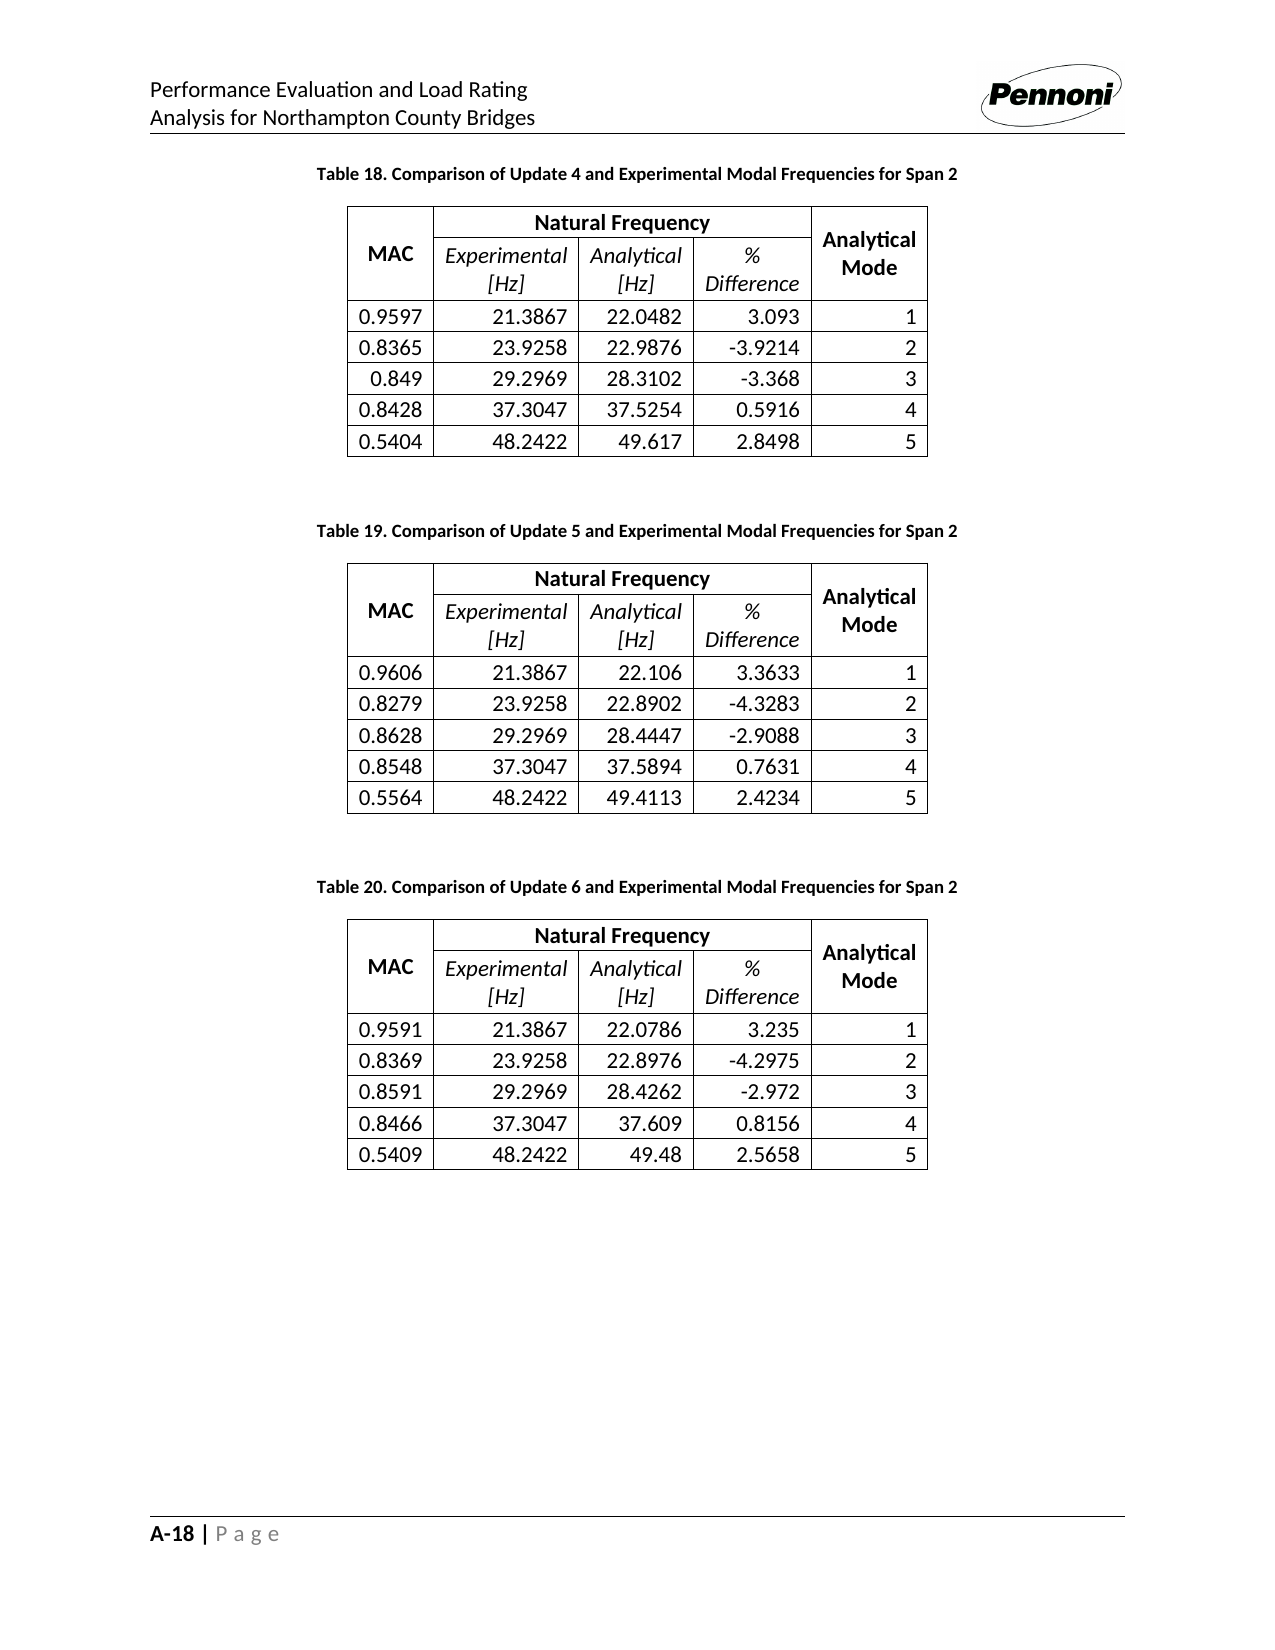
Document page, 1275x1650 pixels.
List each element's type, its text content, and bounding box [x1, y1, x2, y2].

table_cell 21.3867 [434, 657, 578, 687]
table_cell 0.8369 [348, 1045, 433, 1075]
table_header Natural Frequency [434, 564, 811, 594]
table_cell 0.8591 [348, 1076, 433, 1107]
table_header Analytical Mode [812, 207, 927, 300]
table_cell 23.9258 [434, 1045, 578, 1075]
table_cell 0.8548 [348, 751, 433, 781]
table_cell 22.9876 [579, 332, 693, 362]
table_cell % Difference [694, 595, 811, 656]
table_cell 0.5564 [348, 782, 433, 812]
table_header Analytical Mode [812, 920, 927, 1013]
table_cell 21.3867 [434, 301, 578, 331]
table_cell % Difference [694, 951, 811, 1013]
table_cell 22.8976 [579, 1045, 693, 1075]
table_cell 3.235 [694, 1014, 811, 1044]
table_cell 0.8428 [348, 395, 433, 425]
table_cell 3 [812, 363, 927, 393]
table_cell 2 [812, 332, 927, 362]
table_cell 3 [812, 1076, 927, 1107]
table_cell 28.4262 [579, 1076, 693, 1107]
table_cell 0.5916 [694, 395, 811, 425]
table_cell -2.972 [694, 1076, 811, 1107]
table_cell 4 [812, 751, 927, 781]
table_cell 0.8628 [348, 720, 433, 750]
table_cell 48.2422 [434, 1139, 578, 1169]
table_cell 0.849 [348, 363, 433, 393]
table_cell Experimental [Hz] [434, 595, 578, 656]
table_cell Analytical [Hz] [579, 595, 693, 656]
table_cell 0.9606 [348, 657, 433, 687]
table_header MAC [348, 564, 433, 656]
table_cell 29.2969 [434, 720, 578, 750]
table_cell 29.2969 [434, 363, 578, 393]
table_header MAC [348, 207, 433, 300]
table_cell 0.8279 [348, 689, 433, 719]
table_cell 0.5404 [348, 426, 433, 456]
table_cell Experimental [Hz] [434, 951, 578, 1013]
table_cell 0.7631 [694, 751, 811, 781]
table_cell 29.2969 [434, 1076, 578, 1107]
table_cell Analytical [Hz] [579, 951, 693, 1013]
table_cell 0.8365 [348, 332, 433, 362]
table_cell 2.5658 [694, 1139, 811, 1169]
table_cell 49.48 [579, 1139, 693, 1169]
table_cell 0.5409 [348, 1139, 433, 1169]
table_cell -3.9214 [694, 332, 811, 362]
table_cell 0.9597 [348, 301, 433, 331]
table_header Natural Frequency [434, 207, 811, 237]
table_cell 3.093 [694, 301, 811, 331]
table_cell 2.8498 [694, 426, 811, 456]
table_cell 1 [812, 1014, 927, 1044]
table_cell 23.9258 [434, 689, 578, 719]
table_cell 37.3047 [434, 395, 578, 425]
table_cell -2.9088 [694, 720, 811, 750]
table_cell 37.609 [579, 1108, 693, 1138]
text Table 20. Comparison of Update 6 and Experimental Modal Frequencies for Span 2 [150, 875, 1125, 898]
table_cell 37.5254 [579, 395, 693, 425]
text Table 18. Comparison of Update 4 and Experimental Modal Frequencies for Span 2 [150, 162, 1125, 185]
table_header MAC [348, 920, 433, 1013]
table_cell 49.617 [579, 426, 693, 456]
picture [976, 61, 1125, 132]
table_cell 49.4113 [579, 782, 693, 812]
table_header Natural Frequency [434, 920, 811, 950]
table_cell 0.8466 [348, 1108, 433, 1138]
table_cell 28.3102 [579, 363, 693, 393]
table_cell 37.5894 [579, 751, 693, 781]
table_cell 2 [812, 1045, 927, 1075]
table_cell 21.3867 [434, 1014, 578, 1044]
table_cell Analytical [Hz] [579, 238, 693, 300]
table_cell 5 [812, 1139, 927, 1169]
table_header Analytical Mode [812, 564, 927, 656]
table_cell -4.2975 [694, 1045, 811, 1075]
table_cell 0.8156 [694, 1108, 811, 1138]
table_cell 5 [812, 782, 927, 812]
text Table 19. Comparison of Update 5 and Experimental Modal Frequencies for Span 2 [150, 519, 1125, 542]
table_cell 22.0786 [579, 1014, 693, 1044]
table_cell 4 [812, 395, 927, 425]
table_cell 4 [812, 1108, 927, 1138]
table_cell 22.8902 [579, 689, 693, 719]
table_cell 2.4234 [694, 782, 811, 812]
table_cell 1 [812, 657, 927, 687]
table_cell % Difference [694, 238, 811, 300]
table_cell -3.368 [694, 363, 811, 393]
table_cell 48.2422 [434, 426, 578, 456]
table_cell Experimental [Hz] [434, 238, 578, 300]
table_cell 5 [812, 426, 927, 456]
table_cell 22.0482 [579, 301, 693, 331]
table_cell 3 [812, 720, 927, 750]
table_cell 48.2422 [434, 782, 578, 812]
table_cell 37.3047 [434, 1108, 578, 1138]
table_cell 1 [812, 301, 927, 331]
table_cell -4.3283 [694, 689, 811, 719]
table_cell 0.9591 [348, 1014, 433, 1044]
table_cell 3.3633 [694, 657, 811, 687]
table_cell 2 [812, 689, 927, 719]
table_cell 37.3047 [434, 751, 578, 781]
table_cell 23.9258 [434, 332, 578, 362]
table_cell 28.4447 [579, 720, 693, 750]
table_cell 22.106 [579, 657, 693, 687]
